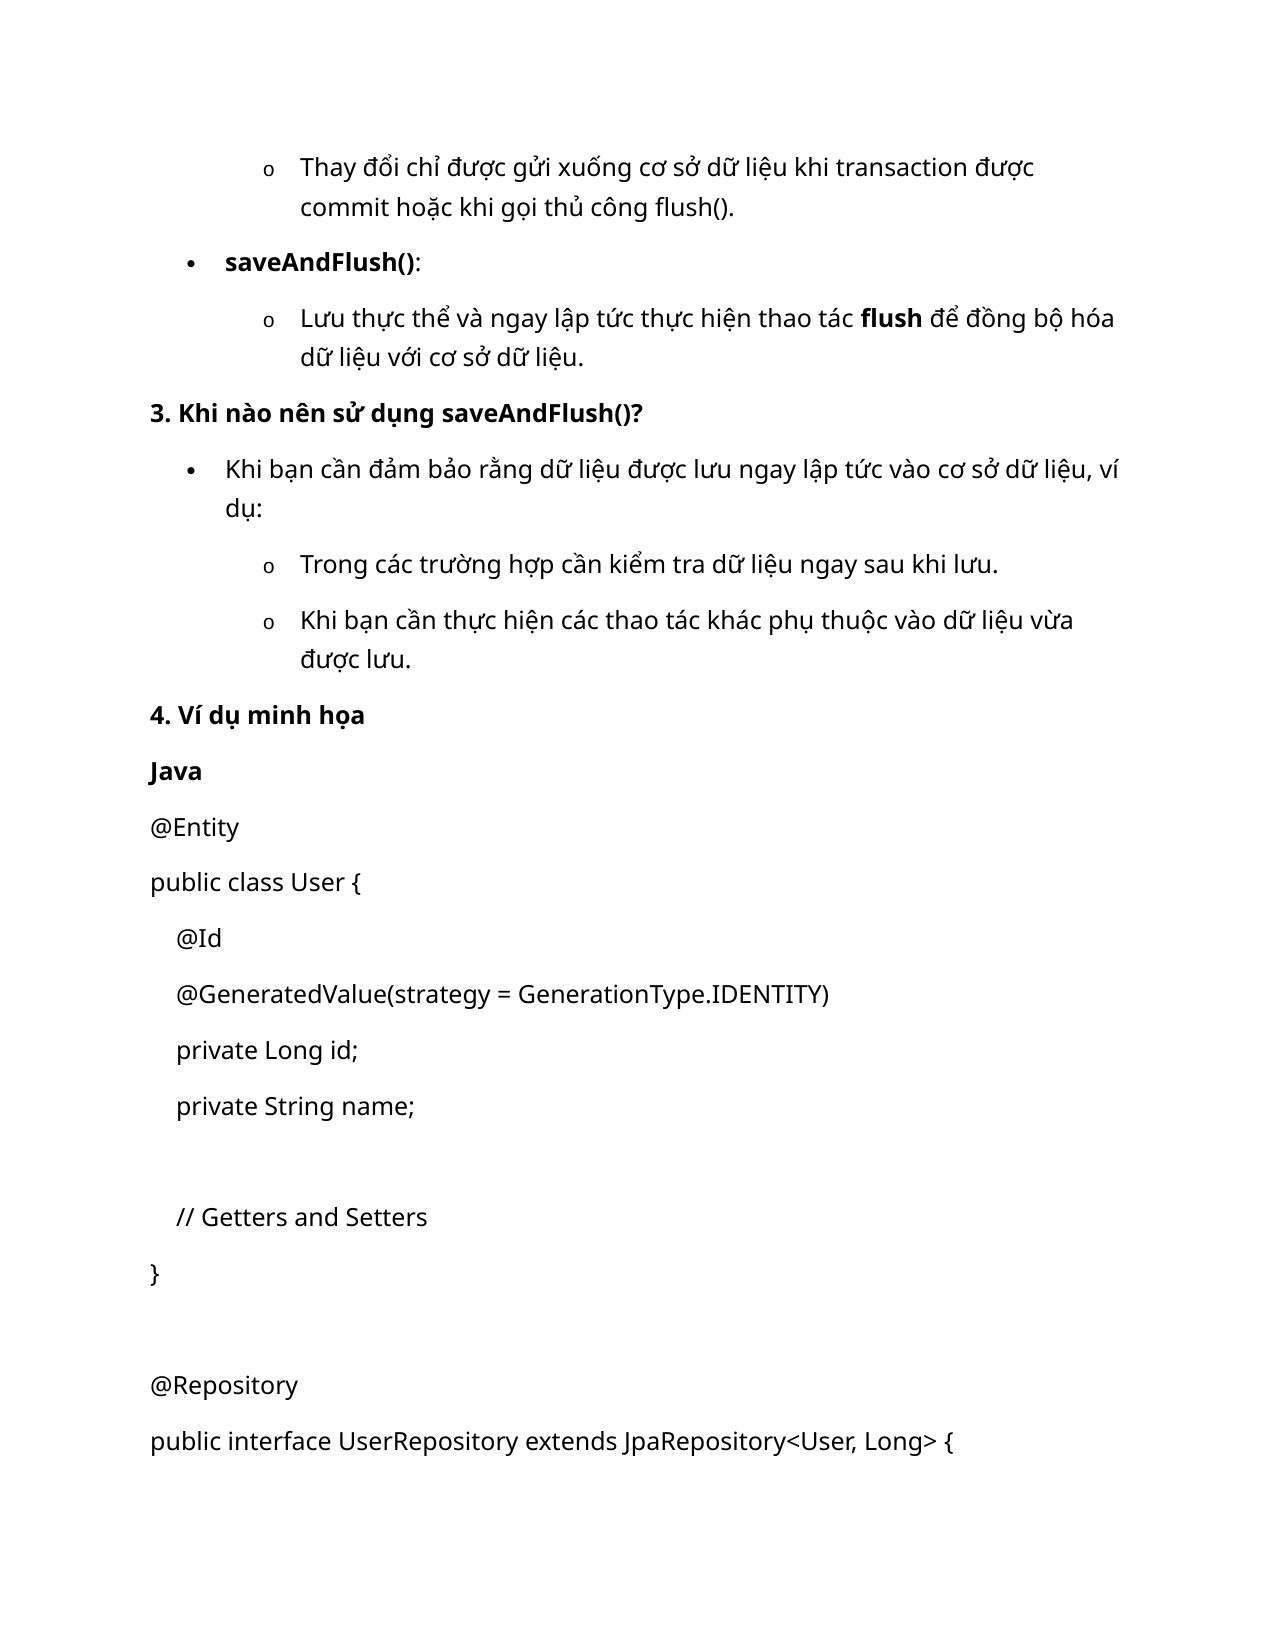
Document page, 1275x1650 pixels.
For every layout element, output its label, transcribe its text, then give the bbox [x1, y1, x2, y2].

list Thay đổi chỉ được gửi xuống cơ sở dữ liệu khi transaction được commit hoặc khi gọi thủ công flush(). [262, 150, 1125, 223]
text Java [150, 753, 1125, 787]
text public class User { [150, 865, 1125, 899]
text 4. Ví dụ minh họa [150, 697, 1125, 732]
text private String name; [150, 1088, 1125, 1122]
list Khi bạn cần thực hiện các thao tác khác phụ thuộc vào dữ liệu vừa được lưu. [262, 602, 1125, 676]
list Lưu thực thể và ngay lập tức thực hiện thao tác flush để đồng bộ hóa dữ liệu với cơ sở dữ liệu. [262, 301, 1125, 374]
list Khi bạn cần đảm bảo rằng dữ liệu được lưu ngay lập tức vào cơ sở dữ liệu, ví dụ: [187, 452, 1125, 525]
text private Long id; [150, 1032, 1125, 1067]
list Trong các trường hợp cần kiểm tra dữ liệu ngay sau khi lưu. [262, 547, 1125, 581]
text 3. Khi nào nên sử dụng saveAndFlush()? [150, 396, 1125, 430]
text @GeneratedValue(strategy = GenerationType.IDENTITY) [150, 977, 1125, 1011]
text } [150, 1256, 1125, 1290]
list saveAndFlush(): [187, 245, 1125, 279]
text @Id [150, 921, 1125, 955]
text @Entity [150, 809, 1125, 843]
text public interface UserRepository extends JpaRepository<User, Long> { [150, 1423, 1125, 1457]
text // Getters and Setters [150, 1200, 1125, 1234]
text @Repository [150, 1367, 1125, 1402]
